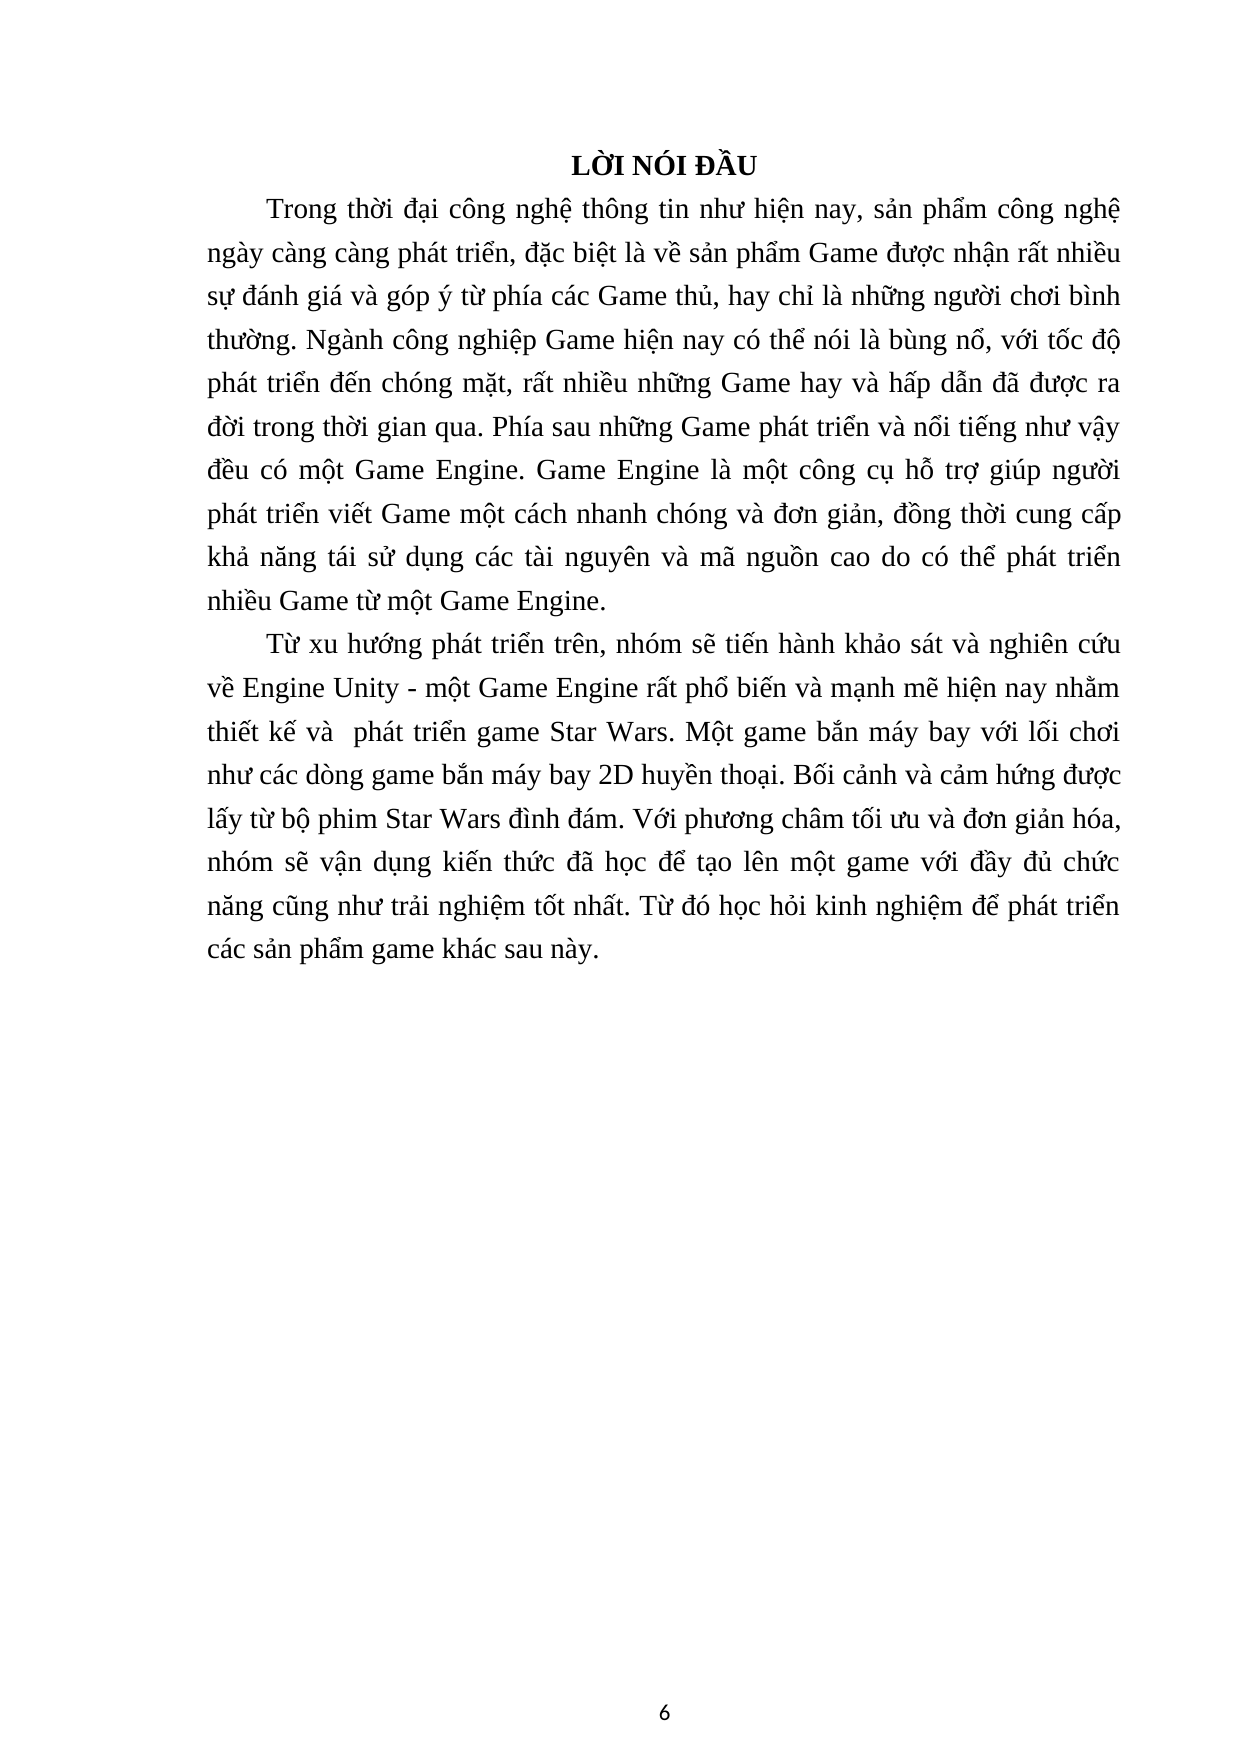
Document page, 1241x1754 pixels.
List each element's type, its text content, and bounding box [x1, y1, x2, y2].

text Từ xu hướng phát triển trên, nhóm sẽ tiến hành khảo sát và nghiên cứu về Engine Unity - một Game Engine rất phổ biến và mạnh mẽ hiện nay nhằm thiết kế và phát triển game Star Wars. Một game bắn máy bay với lối chơi như các dòng game bắn máy bay 2D huyền thoại. Bối cảnh và cảm hứng được lấy từ bộ phim Star Wars đình đám. Với phương châm tối ưu và đơn giản hóa, nhóm sẽ vận dụng kiến thức đã học để tạo lên một game với đầy đủ chức năng cũng như trải nghiệm tốt nhất. Từ đó học hỏi kinh nghiệm để phát triển các sản phẩm game khác sau này. [207, 627, 1122, 965]
text Trong thời đại công nghệ thông tin như hiện nay, sản phẩm công nghệ ngày càng càng phát triển, đặc biệt là về sản phẩm Game được nhận rất nhiều sự đánh giá và góp ý từ phía các Game thủ, hay chỉ là những người chơi bình thường. Ngành công nghiệp Game hiện nay có thể nói là bùng nổ, với tốc độ phát triển đến chóng mặt, rất nhiều những Game hay và hấp dẫn đã được ra đời trong thời gian qua. Phía sau những Game phát triển và nổi tiếng như vậy đều có một Game Engine. Game Engine là một công cụ hỗ trợ giúp người phát triển viết Game một cách nhanh chóng và đơn giản, đồng thời cung cấp khả năng tái sử dụng các tài nguyên và mã nguồn cao do có thể phát triển nhiều Game từ một Game Engine. [207, 191, 1122, 617]
subtitle LỜI NÓI ĐẦU [207, 148, 1122, 181]
